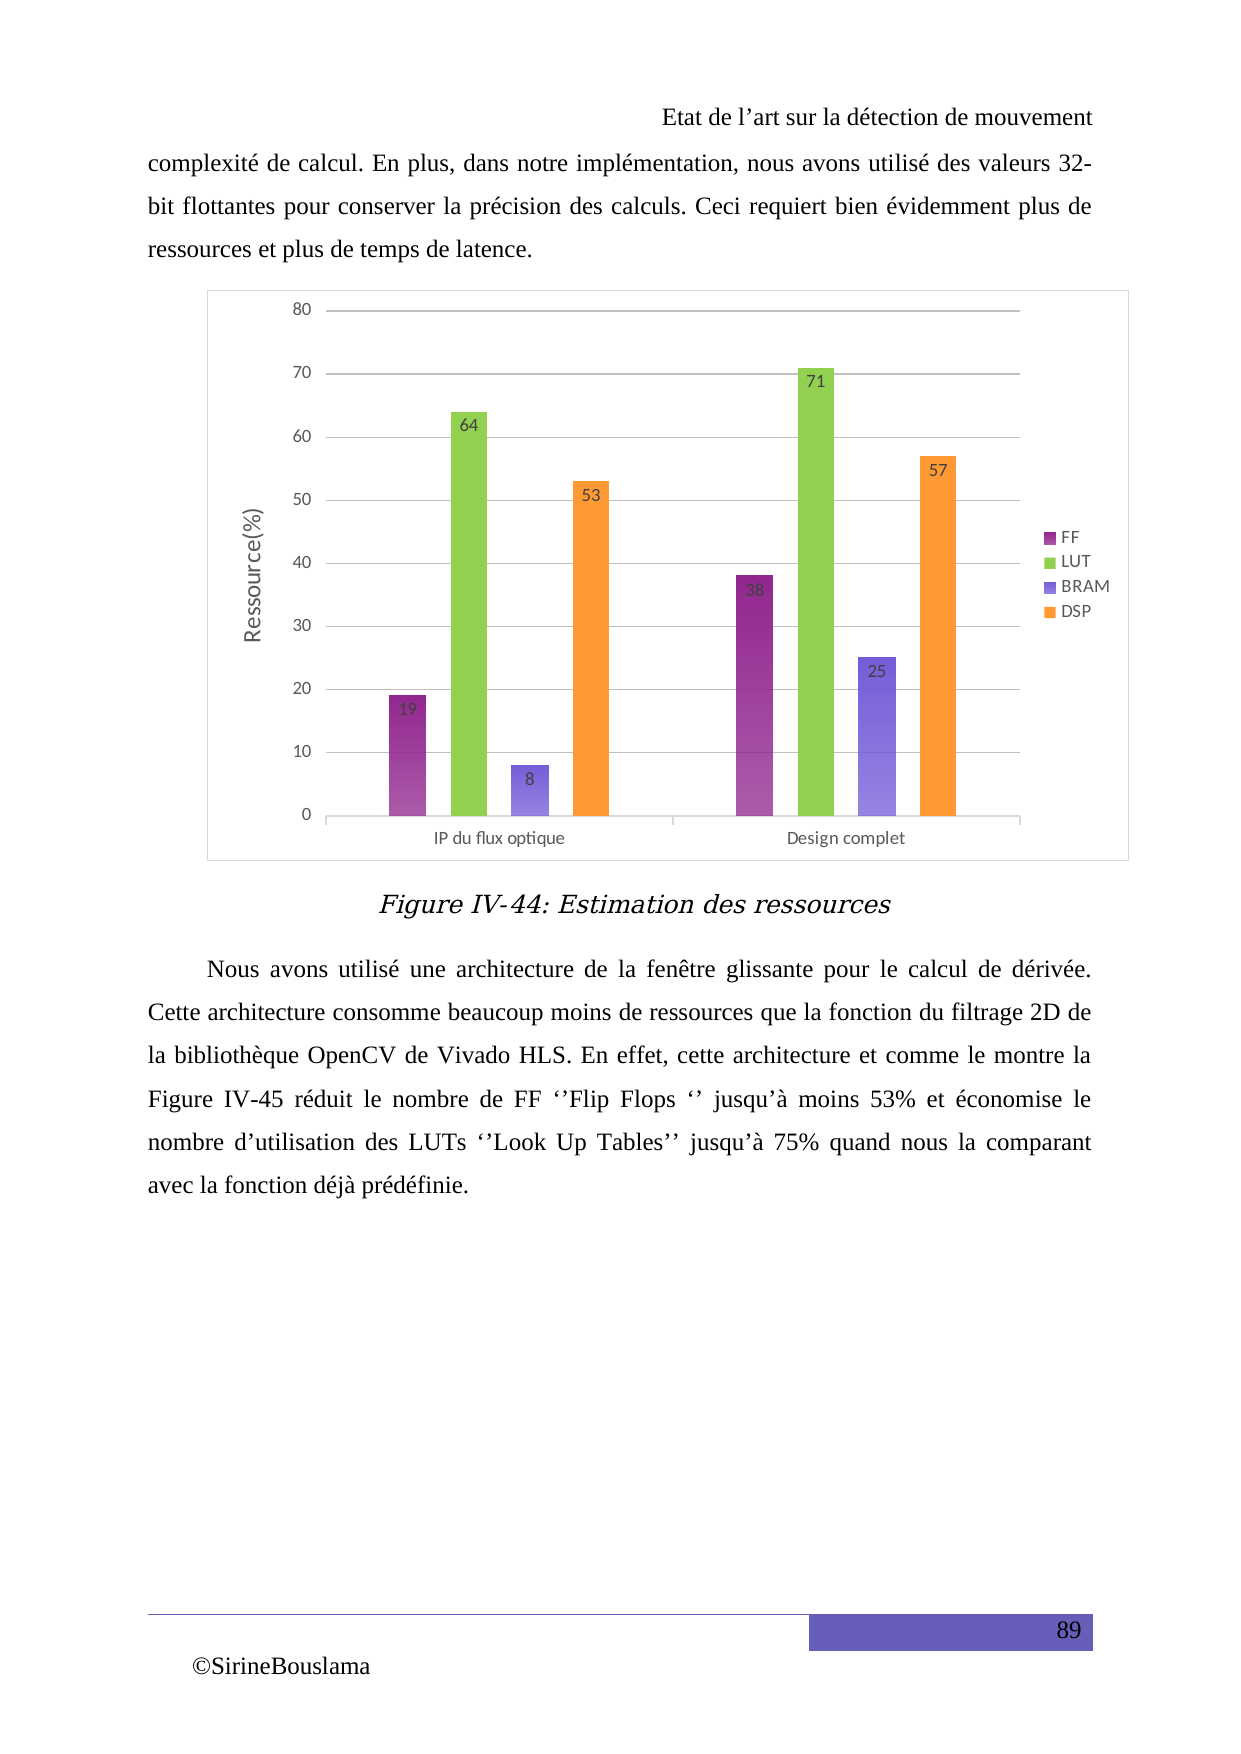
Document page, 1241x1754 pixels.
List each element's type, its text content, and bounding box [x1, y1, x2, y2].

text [148, 148, 1093, 263]
